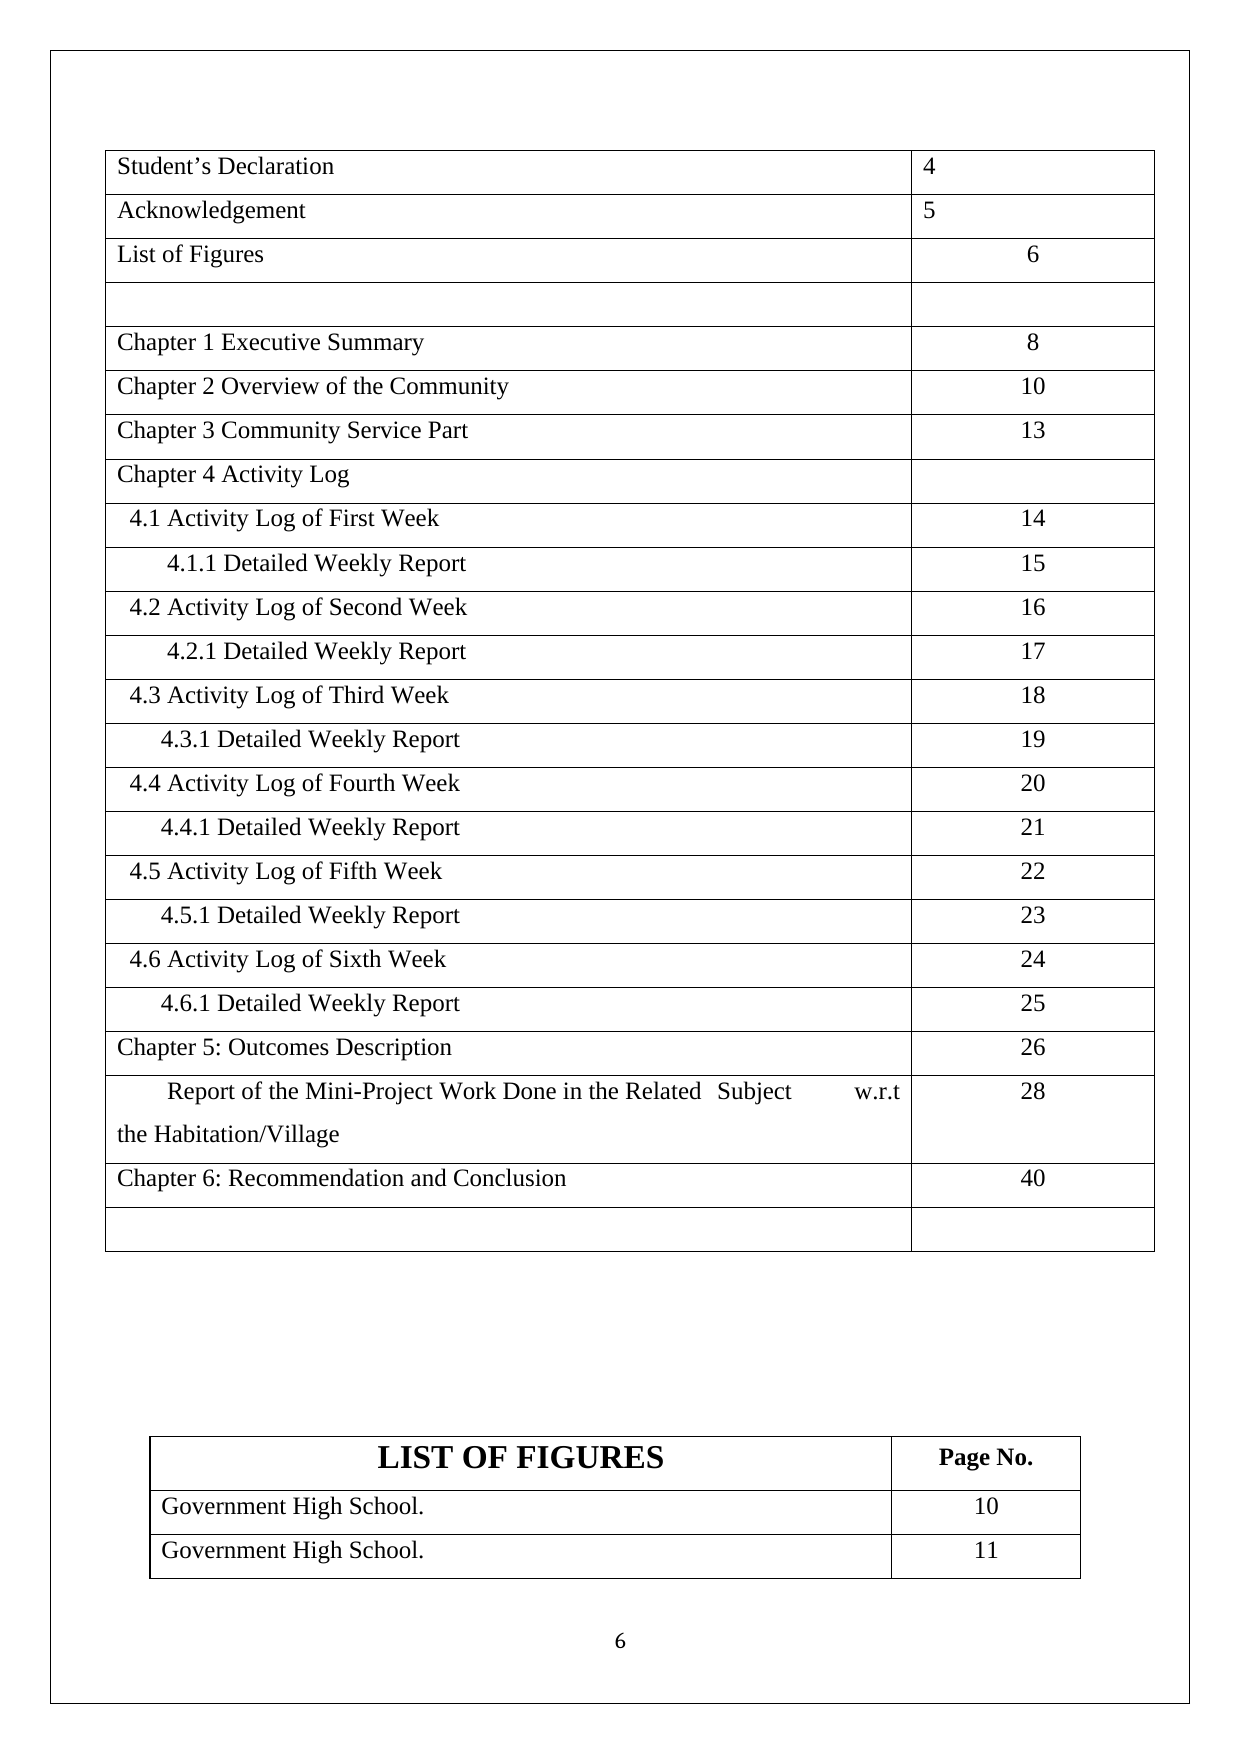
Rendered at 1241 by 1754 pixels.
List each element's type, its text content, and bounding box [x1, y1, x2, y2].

table_cell 10 [892, 1491, 1080, 1534]
table_cell 24 [912, 944, 1154, 987]
table_cell 4.3 Activity Log of Third Week [106, 680, 911, 723]
table_cell Government High School. [151, 1535, 891, 1578]
table_header LIST OF FIGURES [151, 1437, 891, 1490]
table_cell 4.4 Activity Log of Fourth Week [106, 768, 911, 811]
table_cell 19 [912, 724, 1154, 767]
table_cell [912, 283, 1154, 326]
table_cell Report of the Mini-Project Work Done in the Related Subject w.r.t the Habitation/Village [106, 1076, 911, 1162]
table_cell 26 [912, 1032, 1154, 1075]
table_cell 4 [912, 151, 1154, 194]
table_cell 20 [912, 768, 1154, 811]
table_cell 11 [892, 1535, 1080, 1578]
table_cell 28 [912, 1076, 1154, 1162]
table_cell 25 [912, 988, 1154, 1031]
table_cell Acknowledgement [106, 195, 911, 238]
table_cell 4.5.1 Detailed Weekly Report [106, 900, 911, 943]
table_cell List of Figures [106, 239, 911, 282]
table_cell [912, 1208, 1154, 1251]
table_cell [912, 460, 1154, 502]
table_cell Chapter 1 Executive Summary [106, 327, 911, 370]
table_cell [106, 1208, 911, 1251]
table_cell 6 [912, 239, 1154, 282]
table_cell 8 [912, 327, 1154, 370]
table_cell Chapter 2 Overview of the Community [106, 371, 911, 414]
table_cell Chapter 6: Recommendation and Conclusion [106, 1164, 911, 1207]
table_cell [106, 283, 911, 326]
table_cell 17 [912, 636, 1154, 679]
table_cell 40 [912, 1164, 1154, 1207]
table_cell Chapter 5: Outcomes Description [106, 1032, 911, 1075]
table_cell 16 [912, 592, 1154, 635]
table_cell 4.1 Activity Log of First Week [106, 504, 911, 547]
table_cell 4.6 Activity Log of Sixth Week [106, 944, 911, 987]
table_cell Chapter 3 Community Service Part [106, 415, 911, 458]
table_cell 4.1.1 Detailed Weekly Report [106, 548, 911, 591]
table_cell 21 [912, 812, 1154, 855]
table_cell 4.2 Activity Log of Second Week [106, 592, 911, 635]
table_header Page No. [892, 1437, 1080, 1490]
table_cell 4.4.1 Detailed Weekly Report [106, 812, 911, 855]
table_cell 10 [912, 371, 1154, 414]
table_cell 4.3.1 Detailed Weekly Report [106, 724, 911, 767]
table_cell 13 [912, 415, 1154, 458]
table_cell 4.5 Activity Log of Fifth Week [106, 856, 911, 899]
table_cell 14 [912, 504, 1154, 547]
table_cell 22 [912, 856, 1154, 899]
table_cell Government High School. [151, 1491, 891, 1534]
table_cell 5 [912, 195, 1154, 238]
table_cell Chapter 4 Activity Log [106, 460, 911, 502]
table_cell 4.2.1 Detailed Weekly Report [106, 636, 911, 679]
table_cell 18 [912, 680, 1154, 723]
table_cell 23 [912, 900, 1154, 943]
table_cell Student’s Declaration [106, 151, 911, 194]
table_cell 4.6.1 Detailed Weekly Report [106, 988, 911, 1031]
table_cell 15 [912, 548, 1154, 591]
